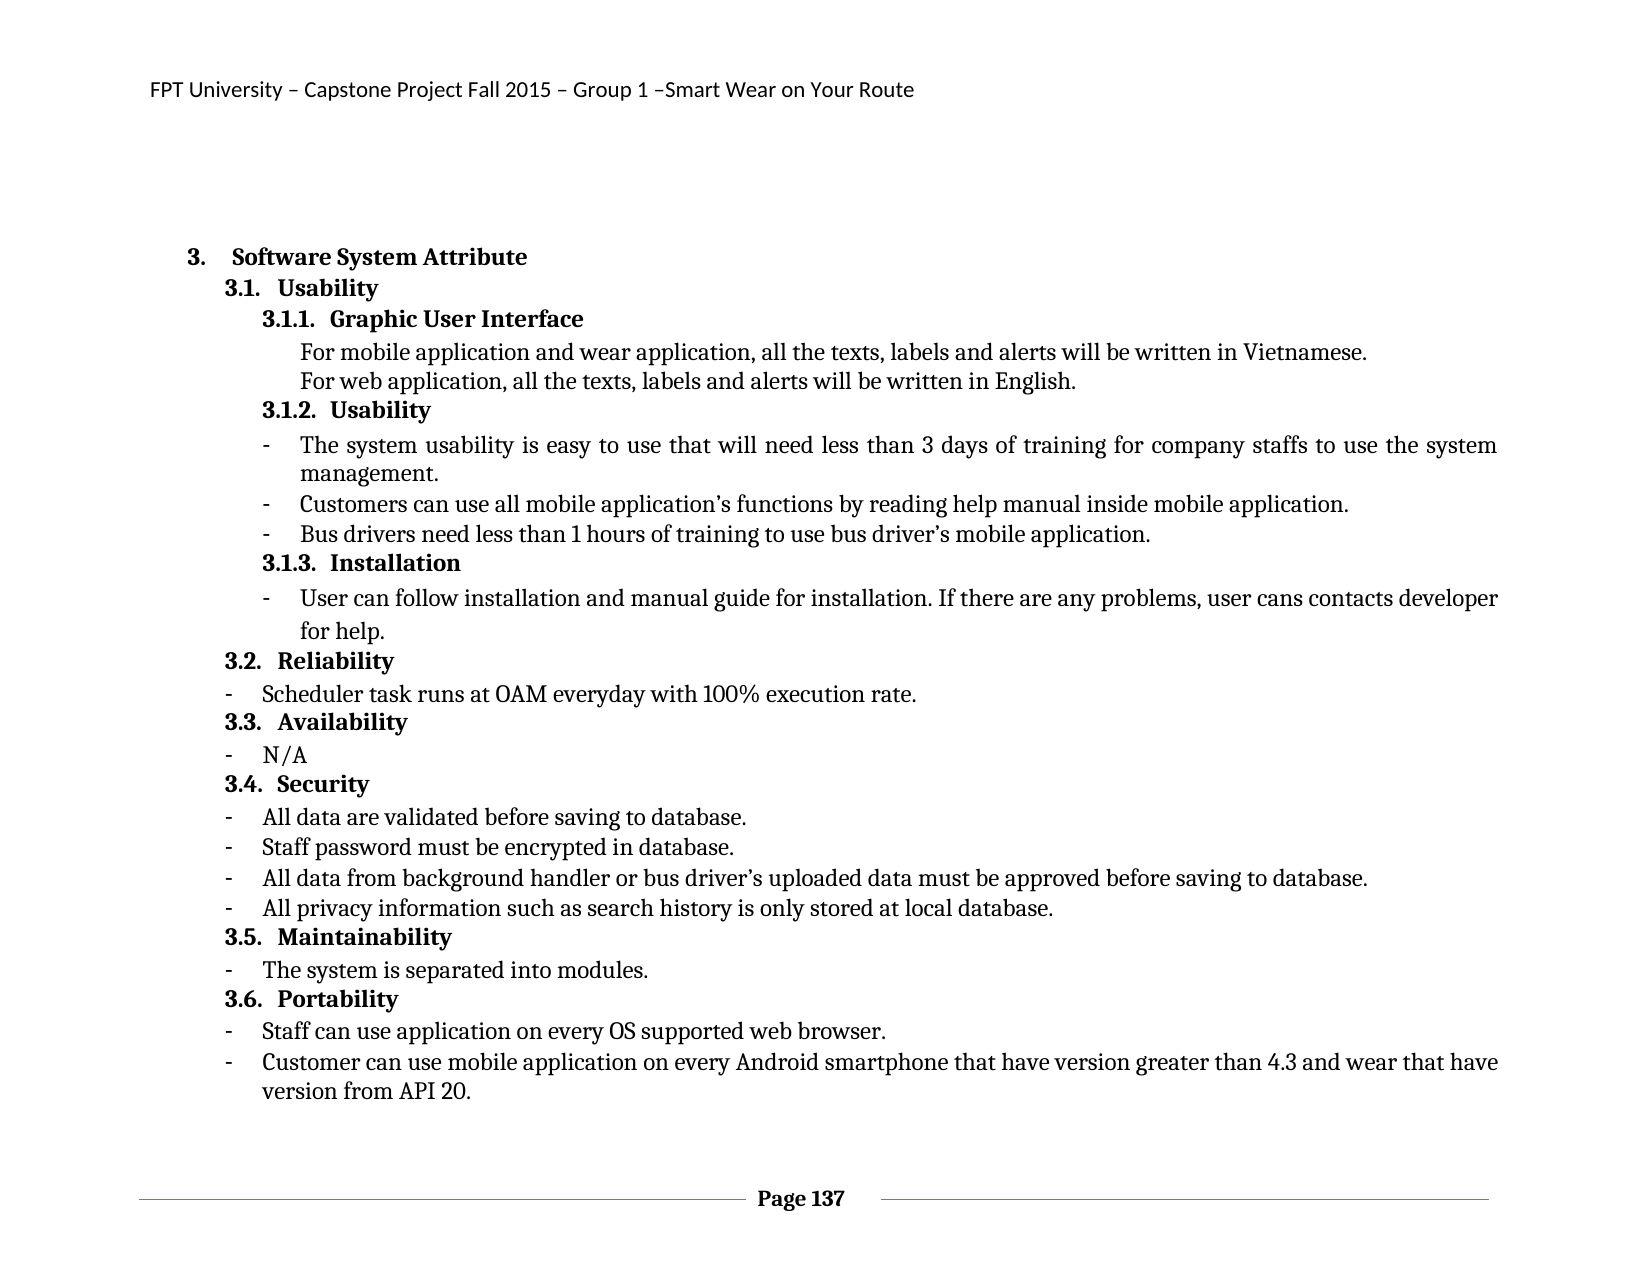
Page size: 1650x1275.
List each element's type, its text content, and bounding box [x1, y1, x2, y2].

subtitle Security [225, 770, 1500, 798]
subtitle Reliability [225, 647, 1500, 675]
list The system is separated into modules. [225, 954, 1500, 984]
subtitle Portability [225, 984, 1500, 1013]
list The system usability is easy to use that will need less than 3 days of training for company staffs to use the system management. [262, 429, 1500, 488]
subtitle Graphic User Interface [262, 305, 1500, 334]
subtitle Installation [262, 549, 1500, 578]
list User can follow installation and manual guide for installation. If there are any problems, user cans contacts developer for help. [262, 582, 1500, 647]
list Customers can use all mobile application’s functions by reading help manual inside mobile application. [262, 488, 1500, 518]
subtitle Availability [225, 708, 1500, 737]
list All data are validated before saving to database. [225, 801, 1500, 831]
subtitle Usability [225, 274, 1500, 303]
list Staff password must be encrypted in database. [225, 831, 1500, 862]
list Bus drivers need less than 1 hours of training to use bus driver’s mobile application. [262, 518, 1500, 549]
list Customer can use mobile application on every Android smartphone that have version greater than 4.3 and wear that have version from API 20. [225, 1046, 1500, 1105]
text For web application, all the texts, labels and alerts will be written in English. [240, 367, 1500, 396]
subtitle Software System Attribute [187, 243, 1500, 272]
subtitle Maintainability [225, 923, 1500, 952]
text For mobile application and wear application, all the texts, labels and alerts will be written in Vietnamese. [240, 338, 1500, 367]
list Staff can use application on every OS supported web browser. [225, 1016, 1500, 1046]
list Scheduler task runs at OAM everyday with 100% execution rate. [225, 678, 1500, 708]
list N/A [225, 739, 1500, 770]
list All privacy information such as search history is only stored at local database. [225, 892, 1500, 923]
list All data from background handler or bus driver’s uploaded data must be approved before saving to database. [225, 862, 1500, 892]
subtitle Usability [262, 396, 1500, 424]
